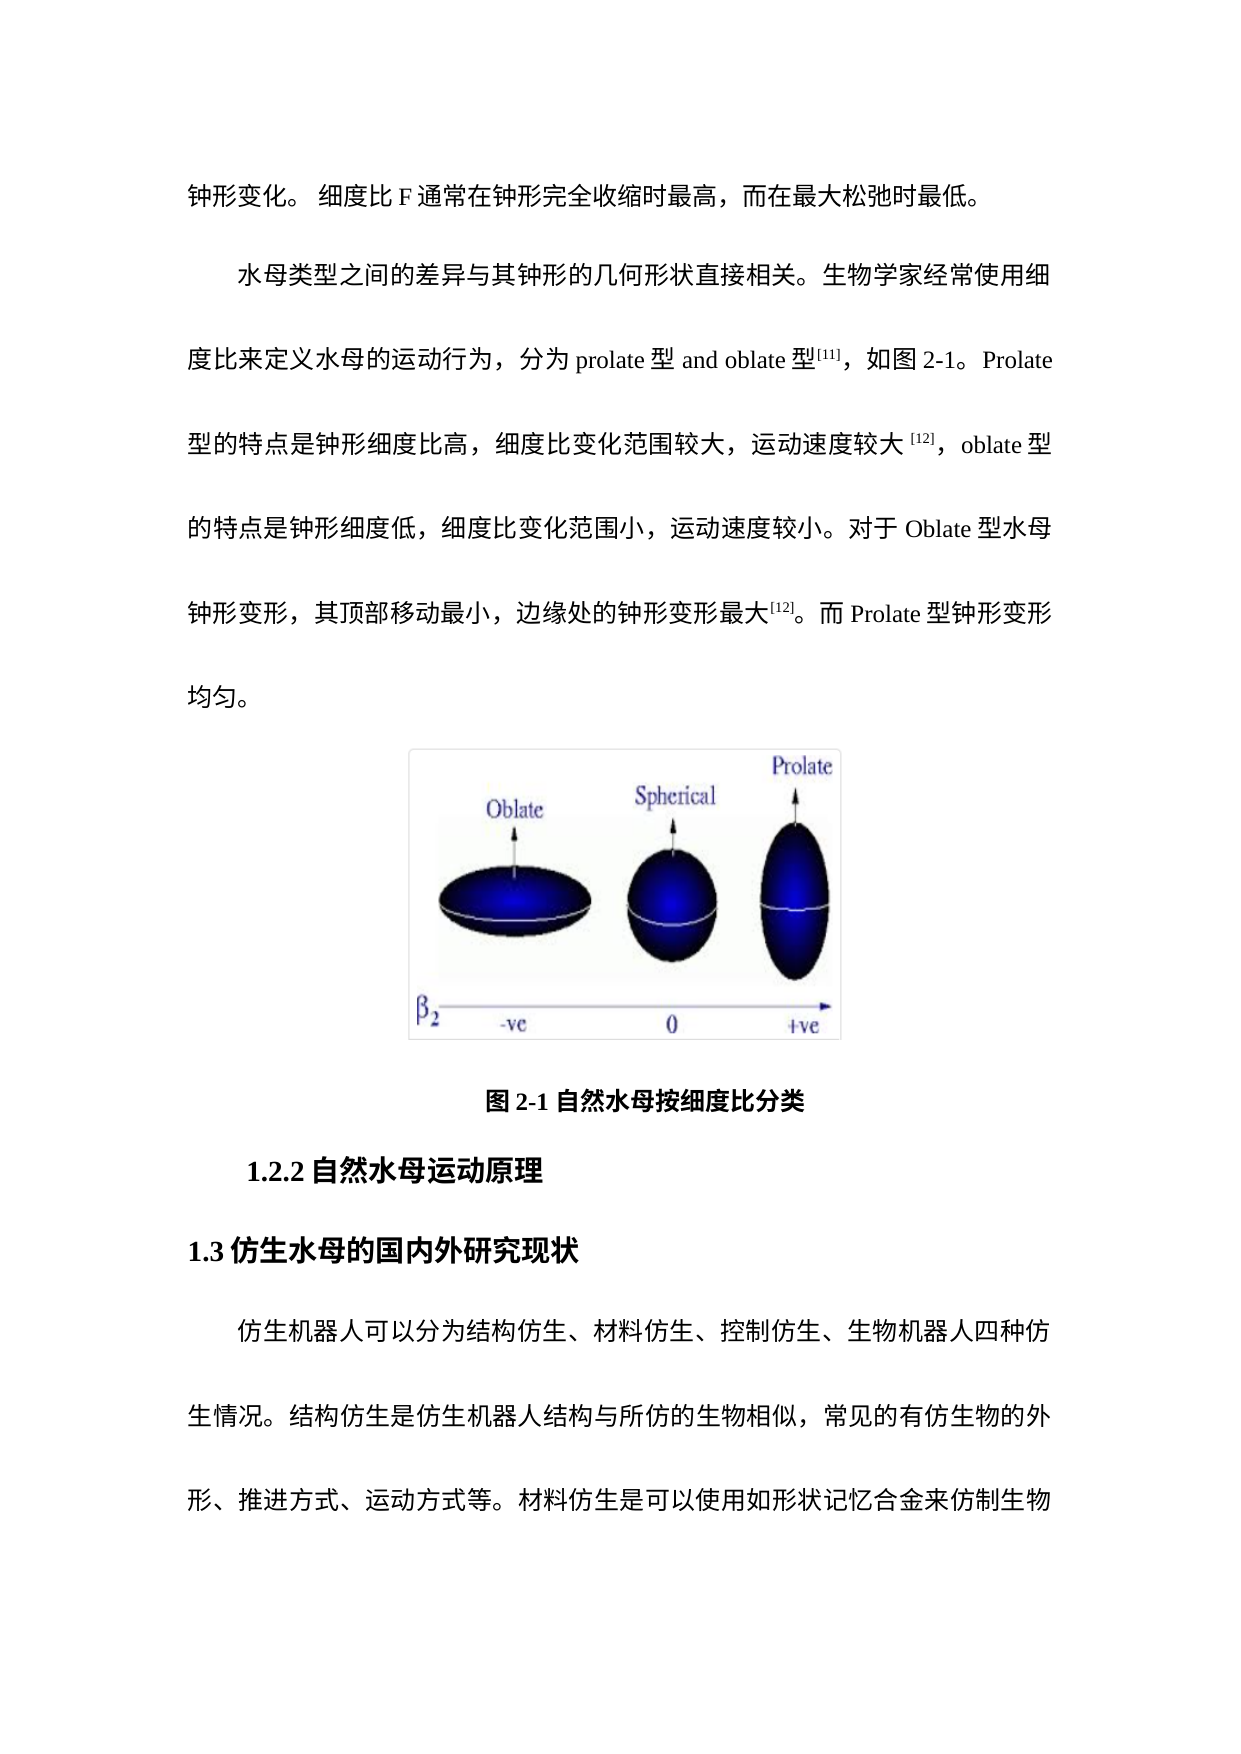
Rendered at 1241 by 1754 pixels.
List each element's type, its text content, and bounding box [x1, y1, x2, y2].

subtitle 1.3仿生水母的国内外研究现状 [187, 1217, 1053, 1282]
text 图2-1 自然水母按细度比分类 [187, 1067, 1053, 1132]
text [187, 162, 1053, 227]
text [187, 1297, 1053, 1531]
picture [394, 742, 847, 1040]
subtitle 1.2.2自然水母运动原理 [187, 1136, 1053, 1201]
text 水母类型之间的差异与其钟形的几何形状直接相关。生物学家经常使用细度比来定义水母的运动行为，分为prolate型 and oblate型[11]，如图2-1。Prolate型的特点是钟形细度比高，细度比变化范围较大，运动速度较大 [12]，oblate型的特点是钟形细度低，细度比变化范围小，运动速度较小。对于Oblate型水母钟形变形，其顶部移动最小，边缘处的钟形变形最大[12]。而Prolate型钟形变形均匀。 [187, 241, 1053, 728]
